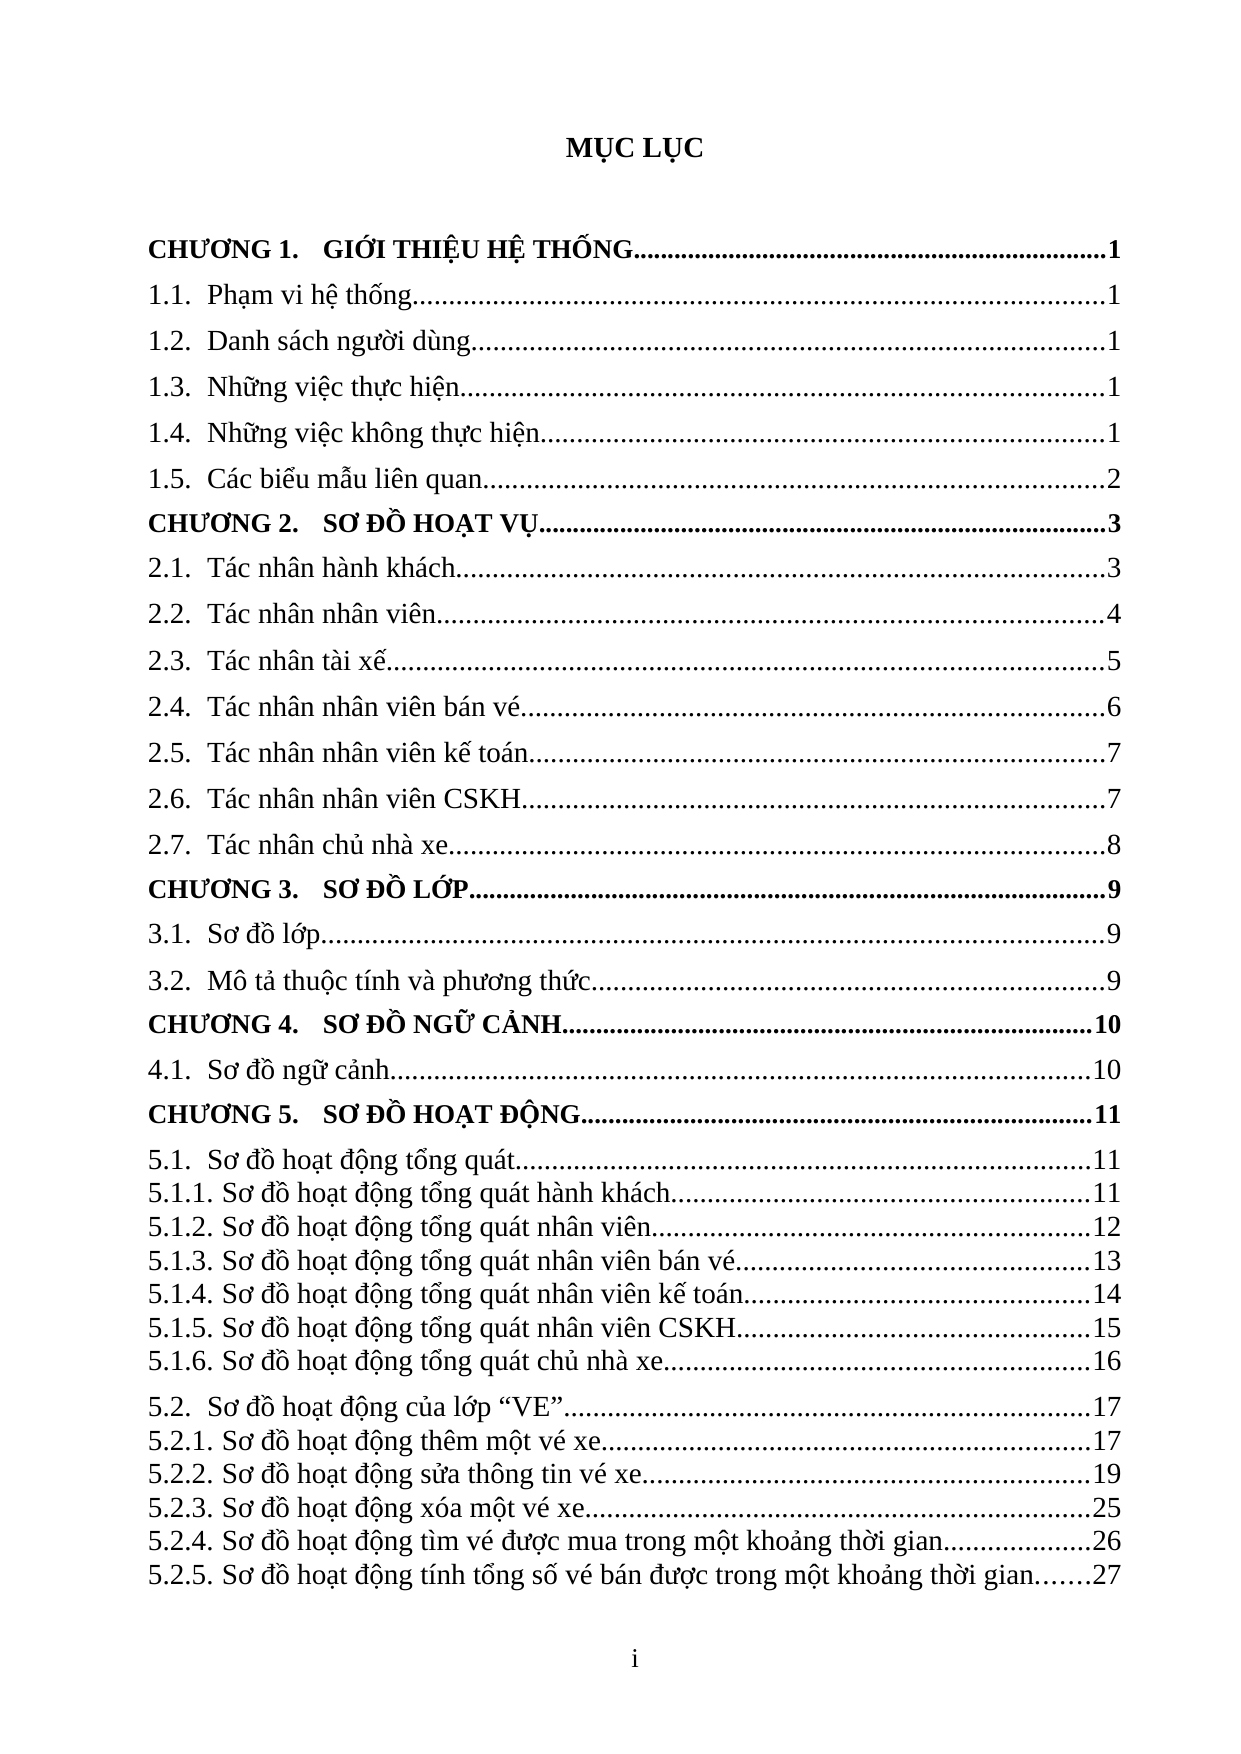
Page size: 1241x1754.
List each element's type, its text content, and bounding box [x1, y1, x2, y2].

text 1.5. Các biểu mẫu liên quan 2 [148, 461, 1122, 494]
text 5.2.4. Sơ đồ hoạt động tìm vé được mua trong một khoảng thời gian 26 [148, 1523, 1122, 1557]
text 5.1.4. Sơ đồ hoạt động tổng quát nhân viên kế toán 14 [148, 1276, 1122, 1310]
text 5.2. Sơ đồ hoạt động của lớp “VE” 17 [148, 1389, 1122, 1423]
text CHƯƠNG 1. GIỚI THIỆU HỆ THỐNG 1 [148, 233, 1122, 264]
text 2.2. Tác nhân nhân viên 4 [148, 597, 1122, 630]
text 1.2. Danh sách người dùng 1 [148, 323, 1122, 356]
text 2.3. Tác nhân tài xế 5 [148, 643, 1122, 676]
text 5.2.1. Sơ đồ hoạt động thêm một vé xe 17 [148, 1423, 1122, 1456]
text 5.1.1. Sơ đồ hoạt động tổng quát hành khách 11 [148, 1176, 1122, 1209]
text 5.1.2. Sơ đồ hoạt động tổng quát nhân viên 12 [148, 1209, 1122, 1243]
text 3.2. Mô tả thuộc tính và phương thức 9 [148, 963, 1122, 996]
text CHƯƠNG 4. SƠ ĐỒ NGỮ CẢNH 10 [148, 1009, 1122, 1040]
text 2.6. Tác nhân nhân viên CSKH 7 [148, 781, 1122, 814]
text CHƯƠNG 2. SƠ ĐỒ HOẠT VỤ 3 [148, 507, 1122, 538]
text 1.1. Phạm vi hệ thống 1 [148, 277, 1122, 310]
text CHƯƠNG 5. SƠ ĐỒ HOẠT ĐỘNG 11 [148, 1098, 1122, 1129]
text 1.3. Những việc thực hiện 1 [148, 369, 1122, 402]
text 5.2.2. Sơ đồ hoạt động sửa thông tin vé xe 19 [148, 1456, 1122, 1490]
text 2.1. Tác nhân hành khách 3 [148, 551, 1122, 584]
text 3.1. Sơ đồ lớp 9 [148, 917, 1122, 950]
text 4.1. Sơ đồ ngữ cảnh 10 [148, 1052, 1122, 1086]
text 5.1.5. Sơ đồ hoạt động tổng quát nhân viên CSKH 15 [148, 1310, 1122, 1343]
text MỤC LỤC [148, 131, 1122, 164]
text 2.5. Tác nhân nhân viên kế toán 7 [148, 735, 1122, 768]
text 2.4. Tác nhân nhân viên bán vé 6 [148, 689, 1122, 722]
text CHƯƠNG 3. SƠ ĐỒ LỚP 9 [148, 873, 1122, 904]
text 5.1. Sơ đồ hoạt động tổng quát 11 [148, 1142, 1122, 1176]
text 5.1.3. Sơ đồ hoạt động tổng quát nhân viên bán vé 13 [148, 1243, 1122, 1276]
text 5.1.6. Sơ đồ hoạt động tổng quát chủ nhà xe 16 [148, 1343, 1122, 1377]
text 1.4. Những việc không thực hiện 1 [148, 415, 1122, 448]
text 5.2.3. Sơ đồ hoạt động xóa một vé xe 25 [148, 1490, 1122, 1523]
text 2.7. Tác nhân chủ nhà xe 8 [148, 827, 1122, 860]
text 5.2.5. Sơ đồ hoạt động tính tổng số vé bán được trong một khoảng thời gian 27 [148, 1557, 1122, 1591]
